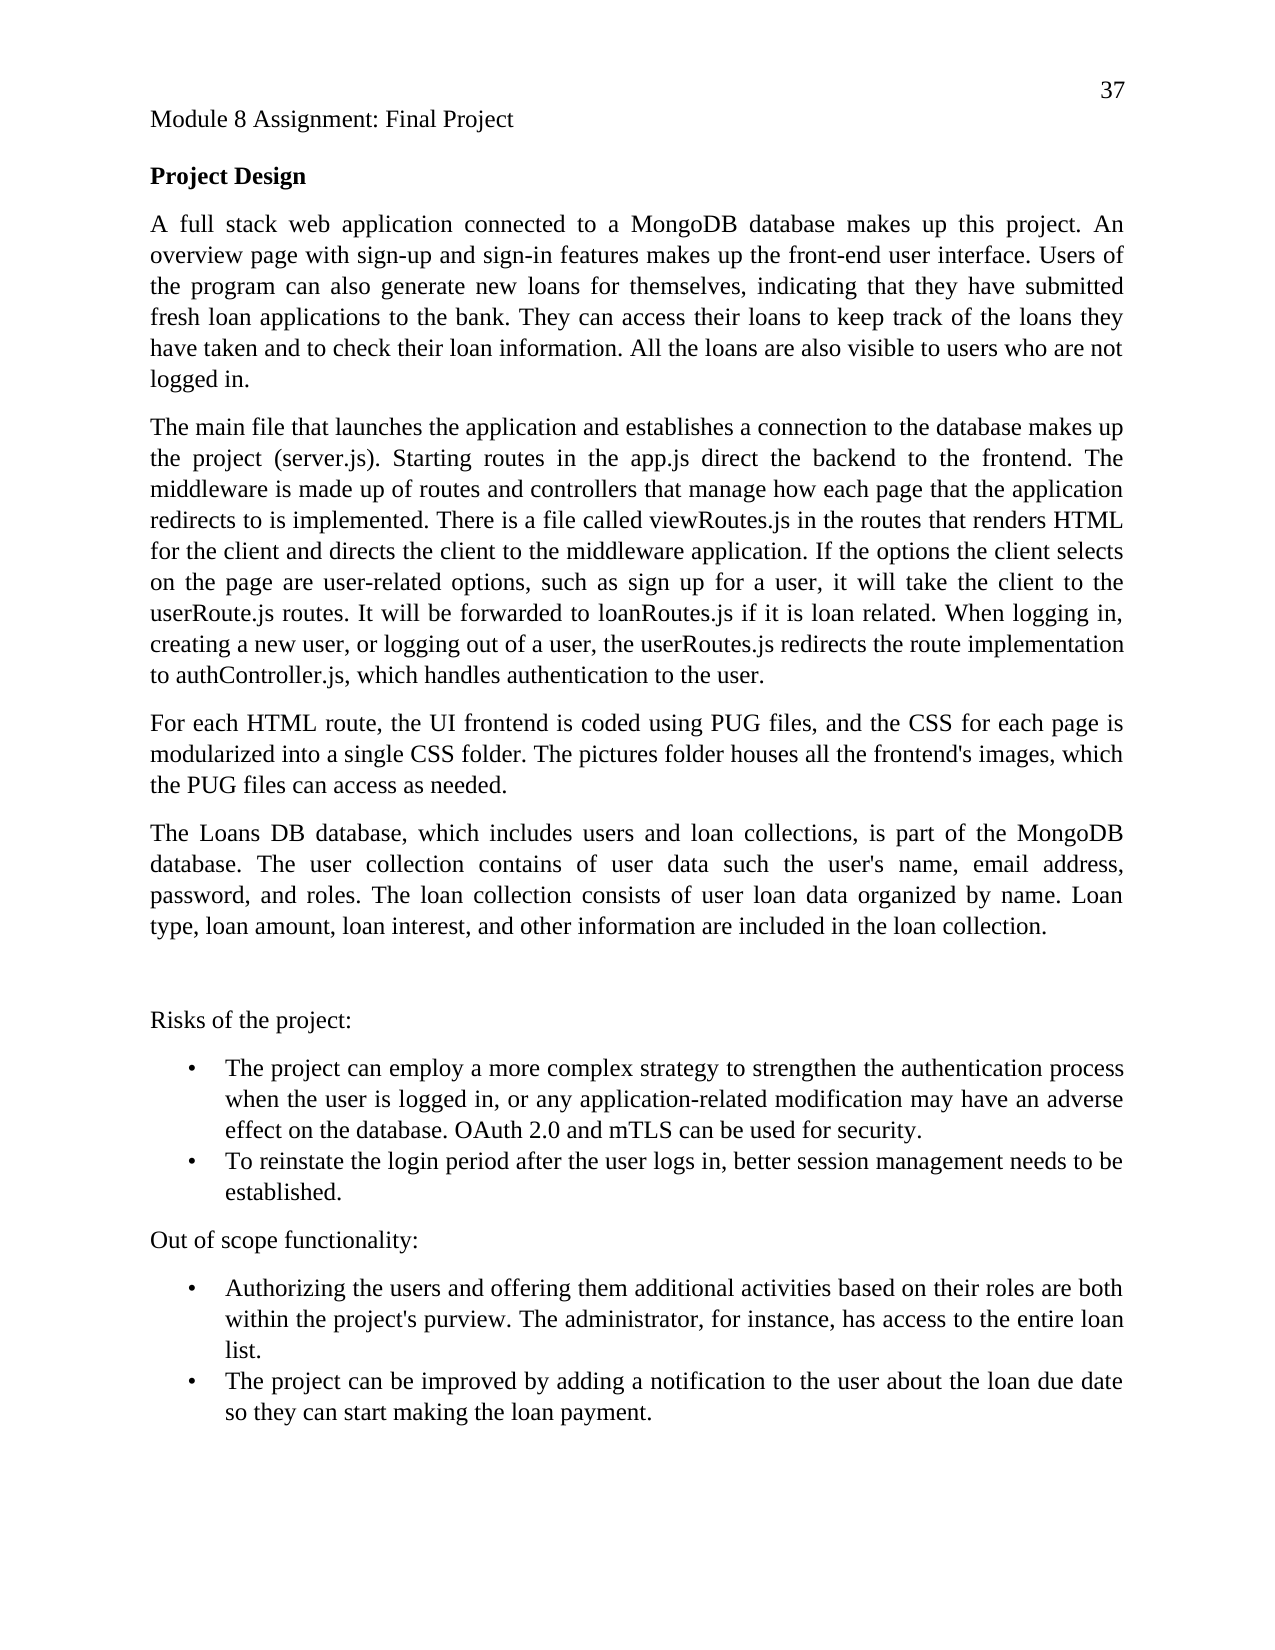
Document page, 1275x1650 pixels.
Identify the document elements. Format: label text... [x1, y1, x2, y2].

list To reinstate the login period after the user logs in, better session management needs to be established. [187, 1146, 1125, 1206]
list The project can be improved by adding a notification to the user about the loan due date so they can start making the loan payment. [187, 1366, 1125, 1426]
text Risks of the project: [150, 1005, 1125, 1034]
text Out of scope functionality: [150, 1225, 1125, 1254]
text For each HTML route, the UI frontend is coded using PUG files, and the CSS for each page is modularized into a single CSS folder. The pictures folder houses all the frontend's images, which the PUG files can access as needed. [150, 708, 1125, 799]
text A full stack web application connected to a MongoDB database makes up this project. An overview page with sign-up and sign-in features makes up the front-end user interface. Users of the program can also generate new loans for themselves, indicating that they have submitted fresh loan applications to the bank. They can access their loans to keep track of the loans they have taken and to check their loan information. All the loans are also visible to users who are not logged in. [150, 209, 1125, 393]
text Project Design [150, 161, 1125, 190]
list Authorizing the users and offering them additional activities based on their roles are both within the project's purview. The administrator, for instance, has access to the entire loan list. [187, 1273, 1125, 1363]
text The main file that launches the application and establishes a connection to the database makes up the project (server.js). Starting routes in the app.js direct the backend to the frontend. The middleware is made up of routes and controllers that manage how each page that the application redirects to is implemented. There is a file called viewRoutes.js in the routes that renders HTML for the client and directs the client to the middleware application. If the options the client selects on the page are user-related options, such as sign up for a user, it will take the client to the userRoute.js routes. It will be forwarded to loanRoutes.js if it is loan related. When logging in, creating a new user, or logging out of a user, the userRoutes.js redirects the route implementation to authController.js, which handles authentication to the user. [150, 412, 1125, 689]
text The Loans DB database, which includes users and loan collections, is part of the MongoDB database. The user collection contains of user data such the user's name, email address, password, and roles. The loan collection consists of user loan data organized by name. Loan type, loan amount, loan interest, and other information are included in the loan collection. [150, 818, 1125, 939]
list The project can employ a more complex strategy to strengthen the authentication process when the user is logged in, or any application-related modification may have an adverse effect on the database. OAuth 2.0 and mTLS can be used for security. [187, 1053, 1125, 1144]
